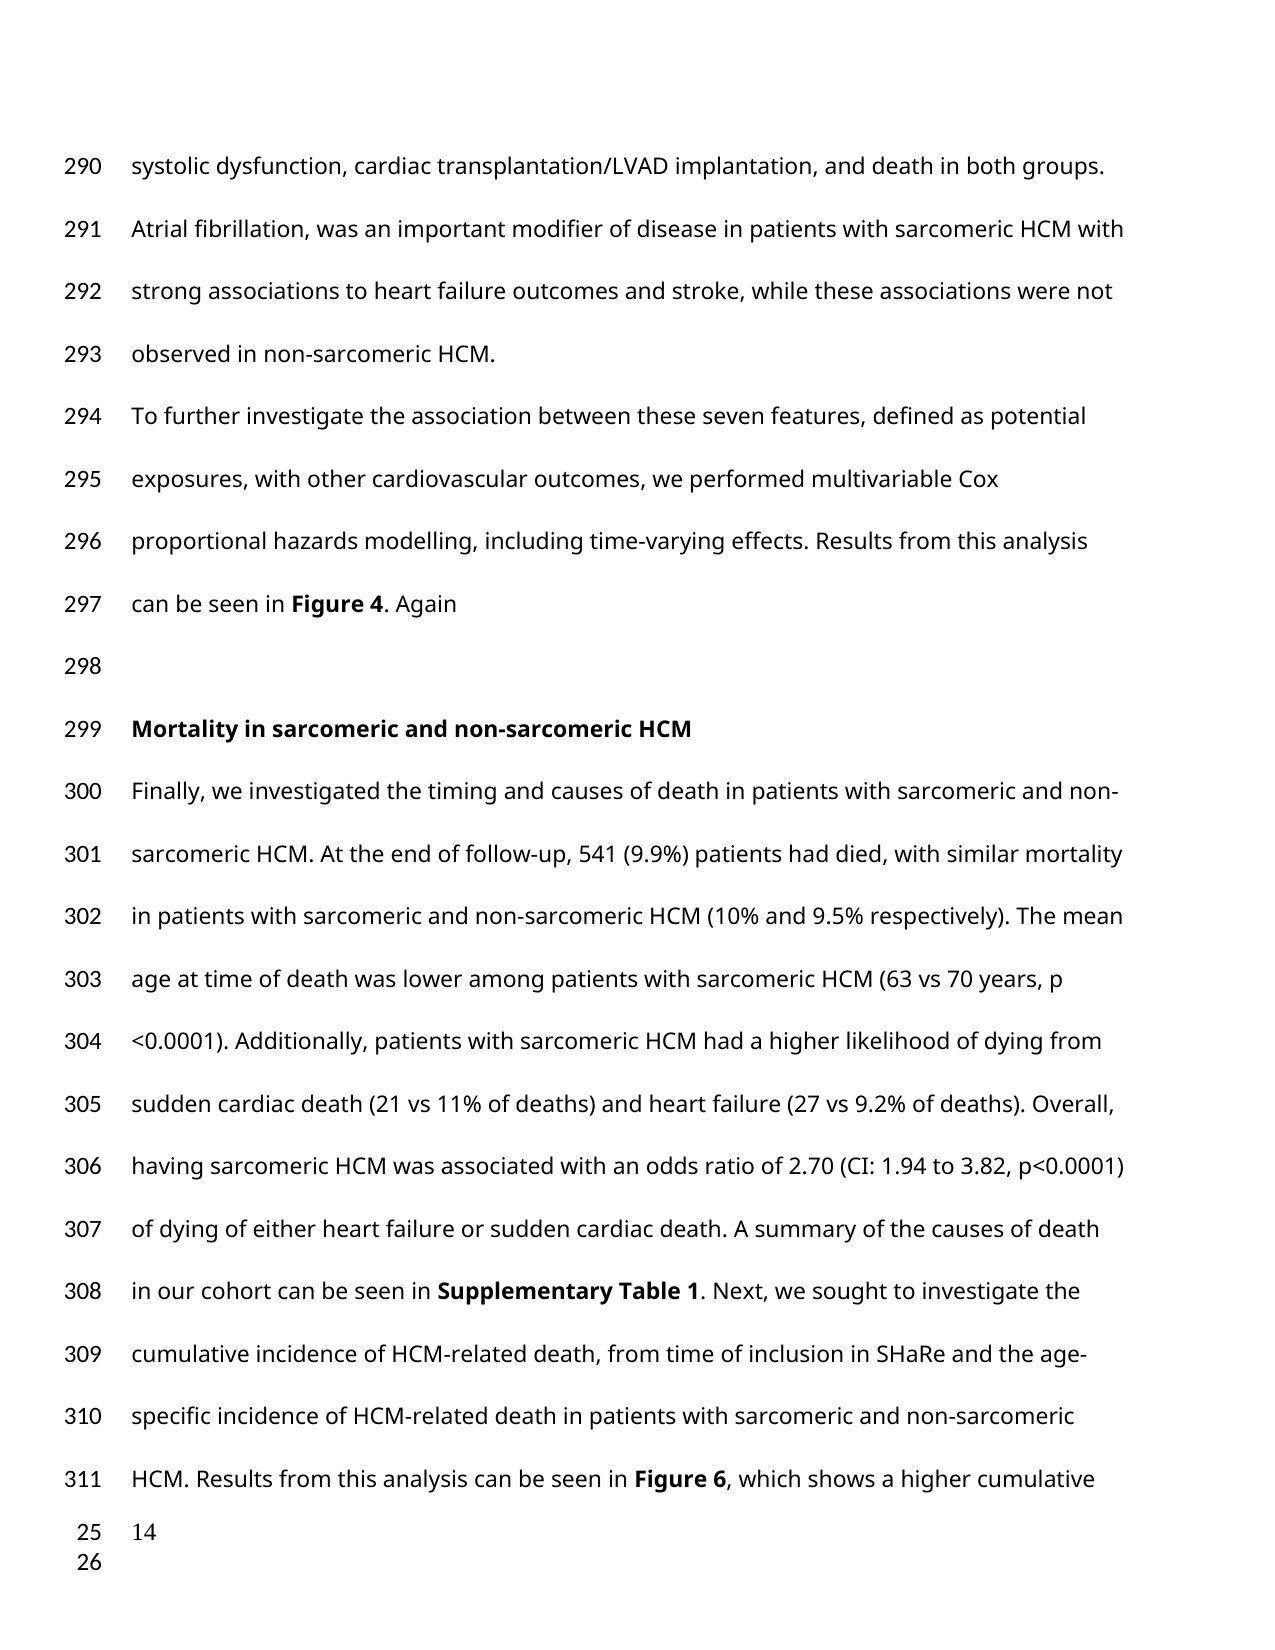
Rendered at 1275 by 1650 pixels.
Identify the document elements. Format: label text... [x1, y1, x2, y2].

text To further investigate the association between these seven features, defined as potential exposures, with other cardiovascular outcomes, we performed multivariable Cox proportional hazards modelling, including time-varying effects. Results from this analysis can be seen in Figure 4. Again [131, 400, 1125, 619]
text Mortality in sarcomeric and non-sarcomeric HCM [131, 712, 1125, 744]
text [131, 775, 1125, 1494]
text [131, 150, 1125, 369]
